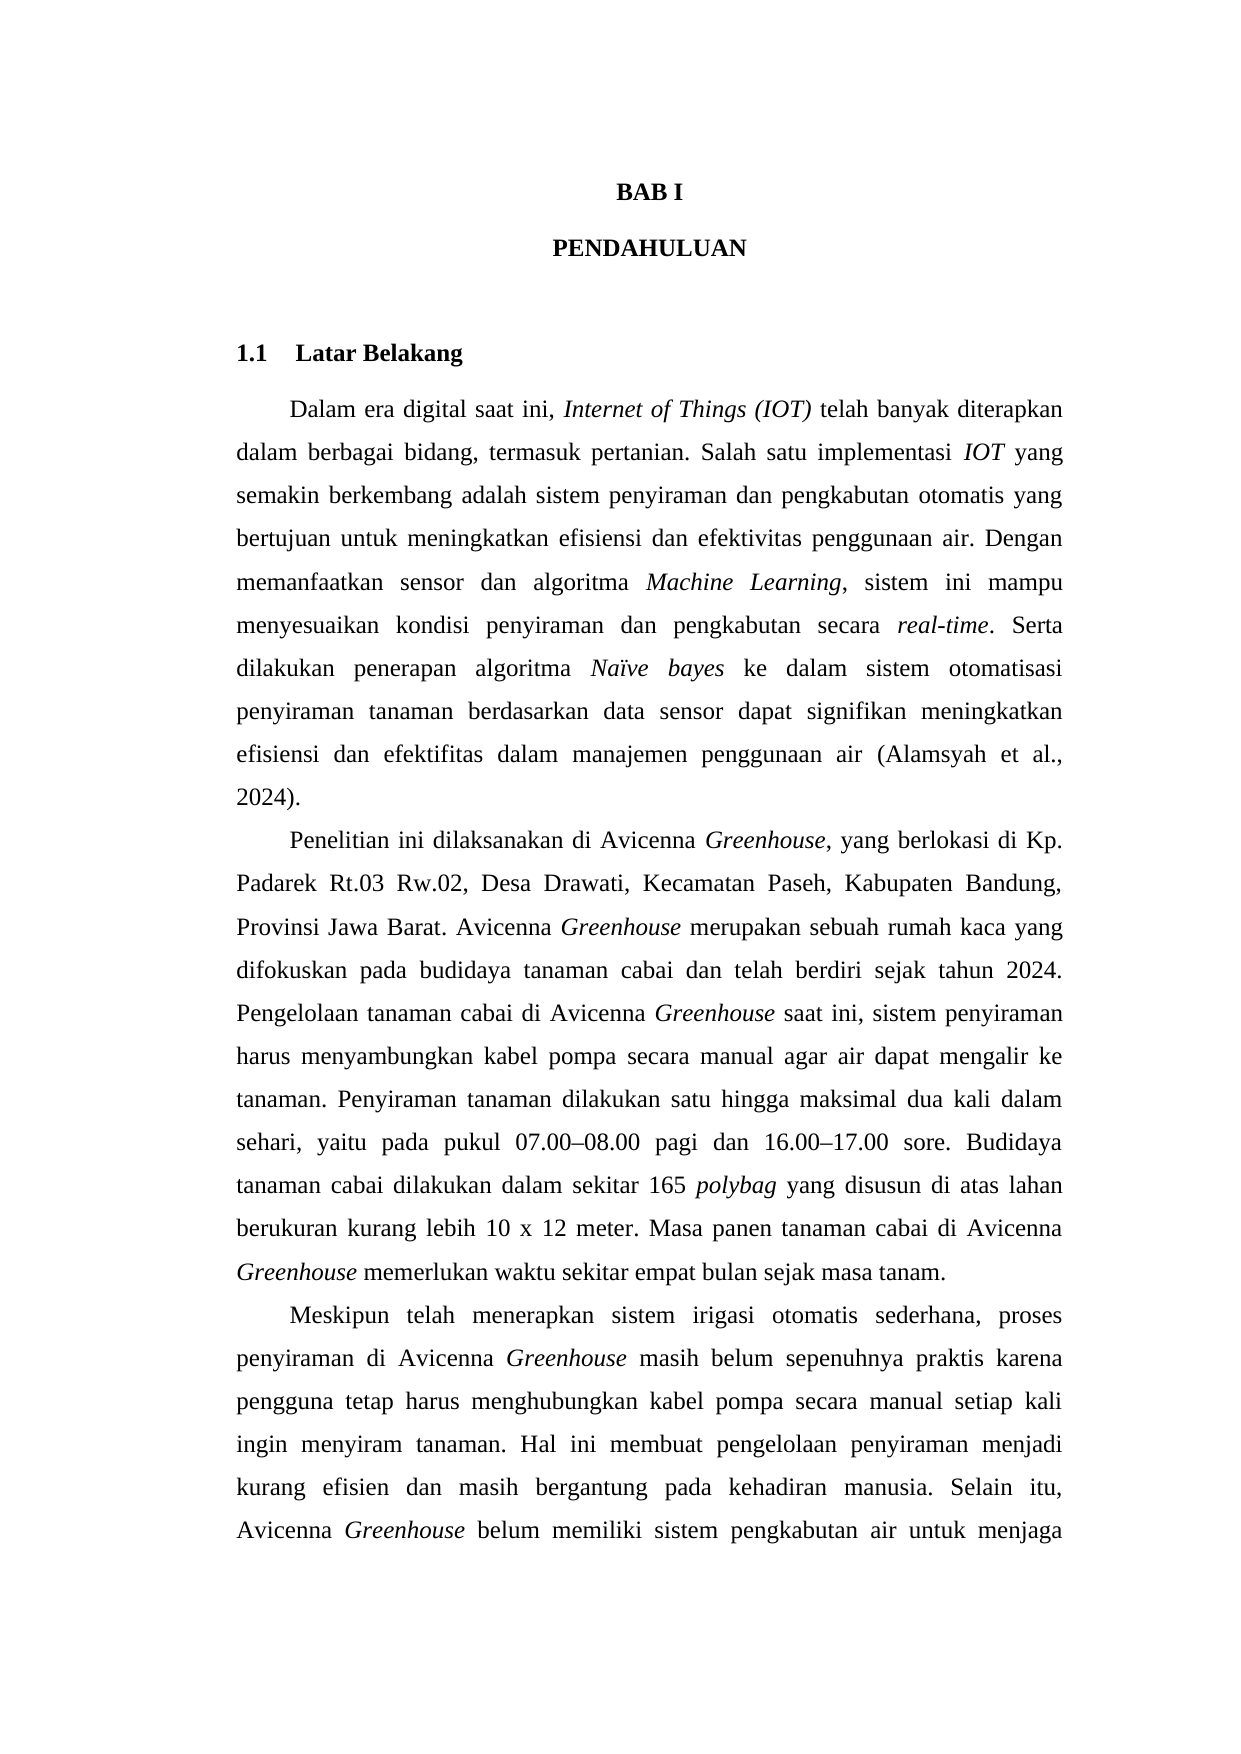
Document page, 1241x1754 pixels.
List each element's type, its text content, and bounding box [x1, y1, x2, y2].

subtitle PENDAHULUAN [236, 233, 1063, 262]
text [236, 1300, 1063, 1544]
subtitle BAB I [236, 177, 1063, 206]
subtitle Latar Belakang [236, 338, 1063, 367]
text Penelitian ini dilaksanakan di Avicenna Greenhouse, yang berlokasi di Kp. Padarek Rt.03 Rw.02, Desa Drawati, Kecamatan Paseh, Kabupaten Bandung, Provinsi Jawa Barat. Avicenna Greenhouse merupakan sebuah rumah kaca yang difokuskan pada budidaya tanaman cabai dan telah berdiri sejak tahun 2024. Pengelolaan tanaman cabai di Avicenna Greenhouse saat ini, sistem penyiraman harus menyambungkan kabel pompa secara manual agar air dapat mengalir ke tanaman. Penyiraman tanaman dilakukan satu hingga maksimal dua kali dalam sehari, yaitu pada pukul 07.00–08.00 pagi dan 16.00–17.00 sore. Budidaya tanaman cabai dilakukan dalam sekitar 165 polybag yang disusun di atas lahan berukuran kurang lebih 10 x 12 meter. Masa panen tanaman cabai di Avicenna Greenhouse memerlukan waktu sekitar empat bulan sejak masa tanam. [236, 825, 1063, 1285]
text Dalam era digital saat ini, Internet of Things (IOT) telah banyak diterapkan dalam berbagai bidang, termasuk pertanian. Salah satu implementasi IOT yang semakin berkembang adalah sistem penyiraman dan pengkabutan otomatis yang bertujuan untuk meningkatkan efisiensi dan efektivitas penggunaan air. Dengan memanfaatkan sensor dan algoritma Machine Learning, sistem ini mampu menyesuaikan kondisi penyiraman dan pengkabutan secara real-time. Serta dilakukan penerapan algoritma Naïve bayes ke dalam sistem otomatisasi penyiraman tanaman berdasarkan data sensor dapat signifikan meningkatkan efisiensi dan efektifitas dalam manajemen penggunaan air . [236, 394, 1063, 811]
